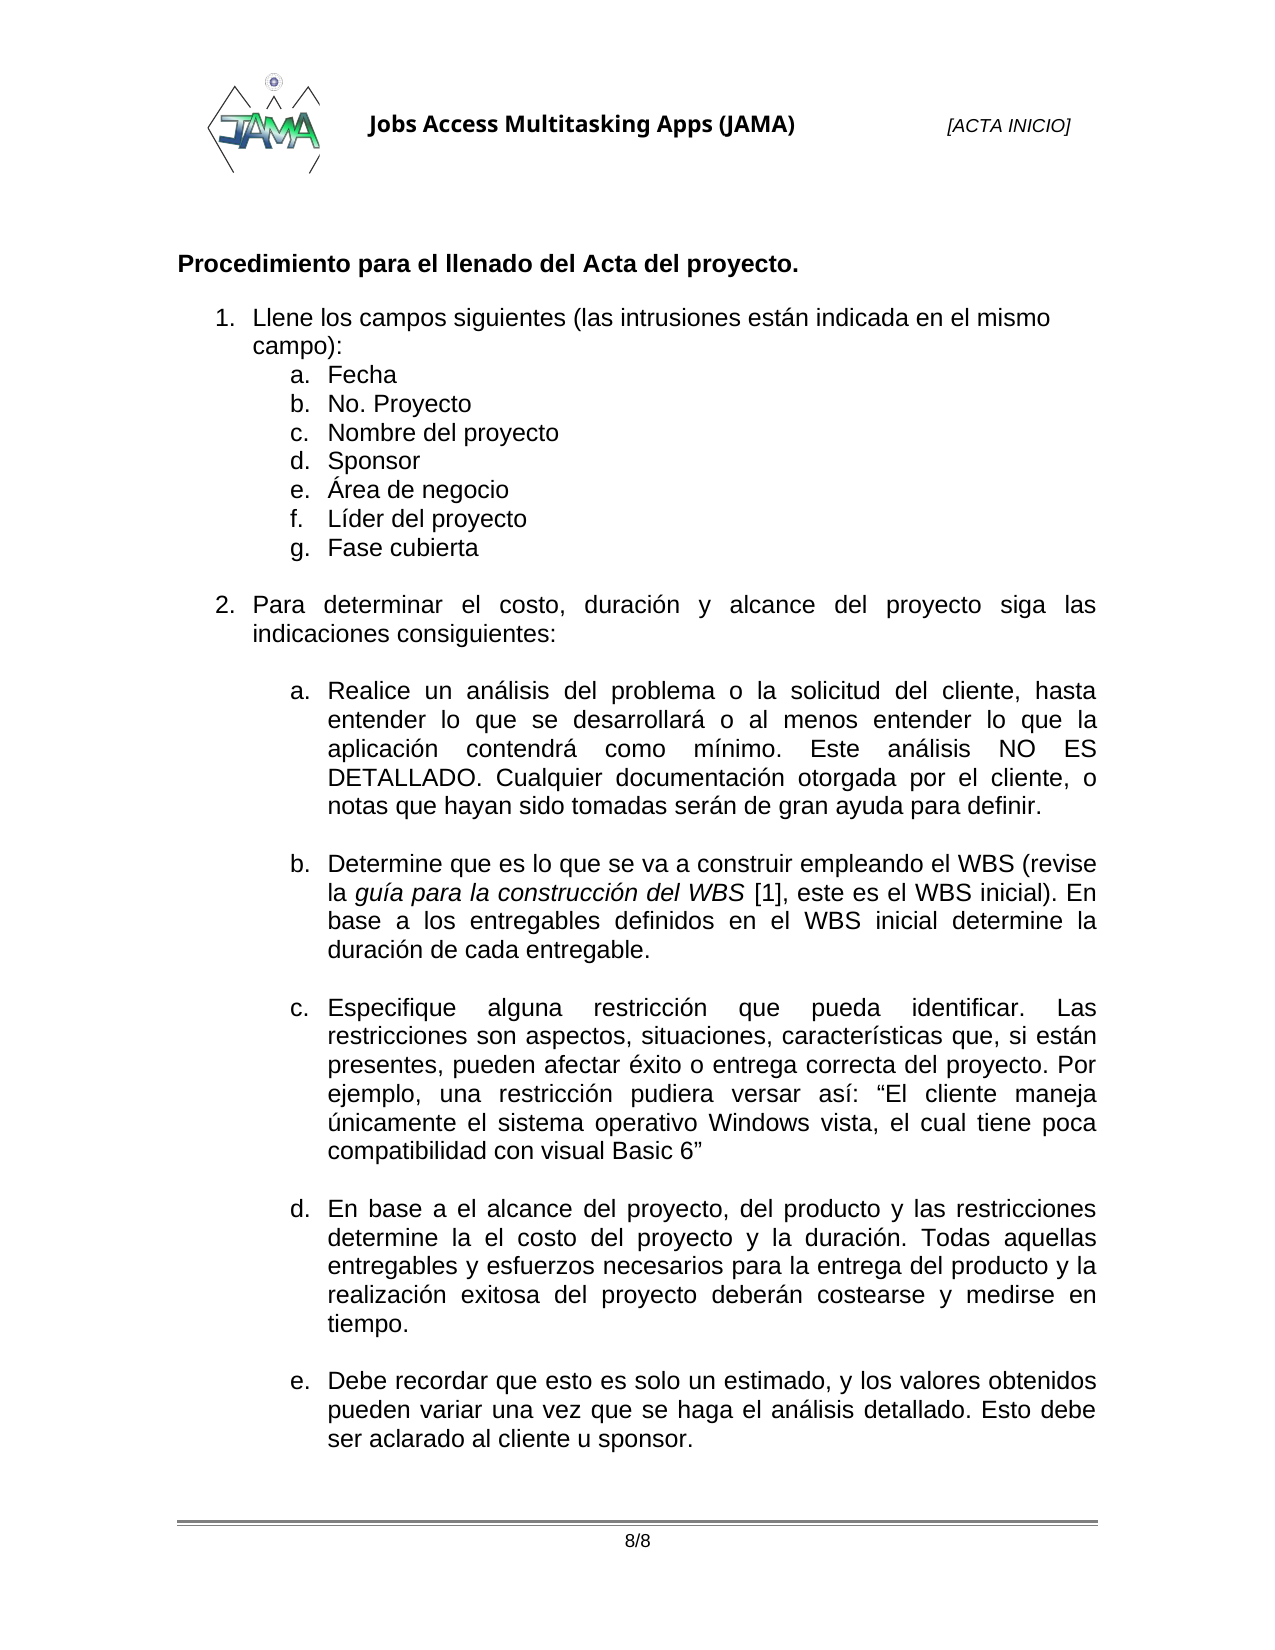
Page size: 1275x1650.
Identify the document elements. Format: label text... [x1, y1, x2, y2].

list Líder del proyecto [290, 504, 1098, 533]
list Realice un análisis del problema o la solicitud del cliente, hasta entender lo que se desarrollará o al menos entender lo que la aplicación contendrá como mínimo. Este análisis NO ES DETALLADO. Cualquier documentación otorgada por el cliente, o notas que hayan sido tomadas serán de gran ayuda para definir. [290, 676, 1098, 820]
list No. Proyecto [290, 389, 1098, 418]
list Área de negocio [290, 475, 1098, 504]
list Nombre del proyecto [290, 418, 1098, 446]
list Fase cubierta [290, 533, 1098, 561]
list Llene los campos siguientes (las intrusiones están indicada en el mismo campo): [215, 303, 1098, 360]
list Fecha [290, 360, 1098, 389]
list Para determinar el costo, duración y alcance del proyecto siga las indicaciones consiguientes: [215, 590, 1098, 648]
list Debe recordar que esto es solo un estimado, y los valores obtenidos pueden variar una vez que se haga el análisis detallado. Esto debe ser aclarado al cliente u sponsor. [290, 1366, 1098, 1453]
text Procedimiento para el llenado del Acta del proyecto. [177, 249, 1098, 278]
list Sponsor [290, 446, 1098, 475]
list Especifique alguna restricción que pueda identificar. Las restricciones son aspectos, situaciones, características que, si están presentes, pueden afectar éxito o entrega correcta del proyecto. Por ejemplo, una restricción pudiera versar así: “El cliente maneja únicamente el sistema operativo Windows vista, el cual tiene poca compatibilidad con visual Basic [290, 993, 1098, 1165]
list En base a el alcance del proyecto, del producto y las restricciones determine la el costo del proyecto y la duración. Todas aquellas entregables y esfuerzos necesarios para la entrega del producto y la realización exitosa del proyecto deberán costearse y medirse en tiempo. [290, 1194, 1098, 1338]
list Determine que es lo que se va a construir empleando el WBS (revise la guía para la construcción del WBS [1], este es el WBS inicial). En base a los entregables definidos en el WBS inicial determine la duración de cada entregable. [290, 849, 1098, 964]
